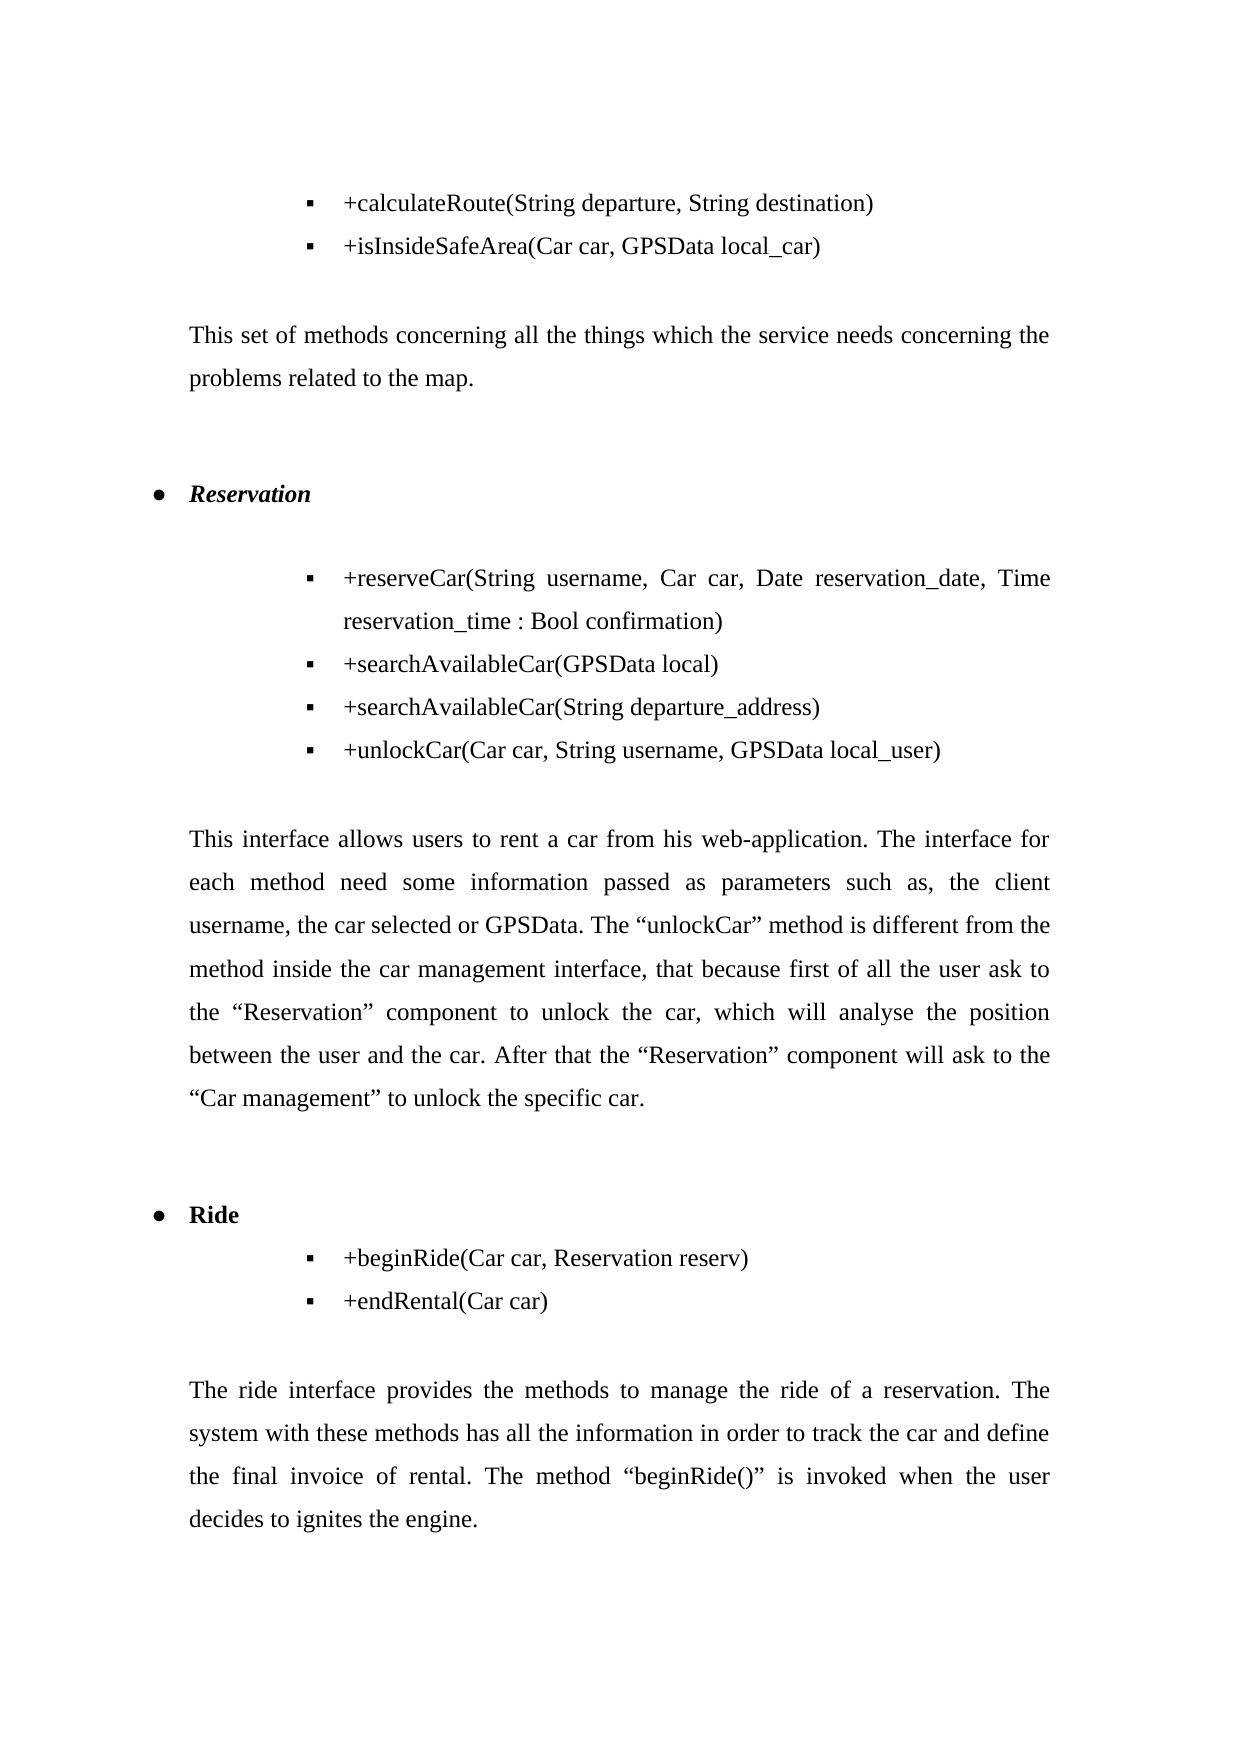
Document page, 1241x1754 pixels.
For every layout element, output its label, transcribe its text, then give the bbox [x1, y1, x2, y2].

text The ride interface provides the methods to manage the ride of a reservation. The system with these methods has all the information in order to track the car and define the final invoice of rental. The method “beginRide()” is invoked when the user decides to ignites the engine. [189, 1375, 1051, 1533]
list +unlockCar(Car car, String username, GPSData local_user) [306, 735, 1051, 764]
list +searchAvailableCar(GPSData local) [306, 649, 1051, 678]
list Ride [151, 1199, 1051, 1228]
text This set of methods concerning all the things which the service needs concerning the problems related to the map. [189, 320, 1051, 392]
list +isInsideSafeArea(Car car, GPSData local_car) [306, 231, 1051, 260]
text This interface allows users to rent a car from his web-application. The interface for each method need some information passed as parameters such as, the client username, the car selected or GPSData. The “unlockCar” method is different from the method inside the car management interface, that because first of all the user ask to the “Reservation” component to unlock the car, which will analyse the position between the user and the car. After that the “Reservation” component will ask to the “Car management” to unlock the specific car. [189, 824, 1051, 1112]
list +searchAvailableCar(String departure_address) [306, 692, 1051, 721]
list +beginRide(Car car, Reservation reserv) [306, 1243, 1051, 1272]
list +calculateRoute(String departure, String destination) [306, 188, 1051, 216]
list +reserveCar(String username, Car car, Date reservation_date, Time reservation_time : Bool confirmation) [306, 563, 1051, 634]
list Reservation [151, 479, 1051, 508]
list +endRental(Car car) [306, 1286, 1051, 1315]
